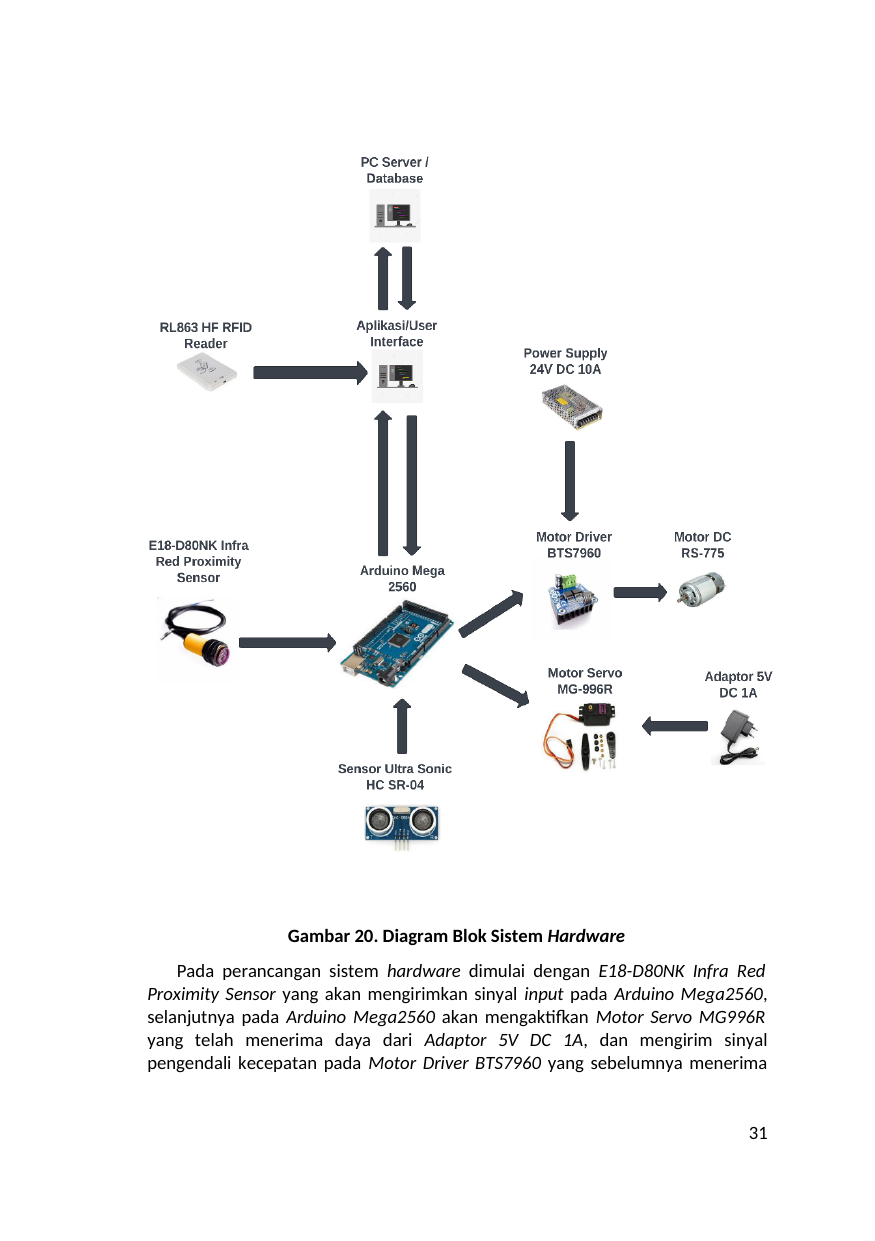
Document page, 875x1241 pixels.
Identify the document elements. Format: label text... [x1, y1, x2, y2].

picture [111, 118, 814, 889]
text Gambar 20. Diagram Blok Sistem Hardware [147, 924, 768, 947]
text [147, 959, 768, 1074]
